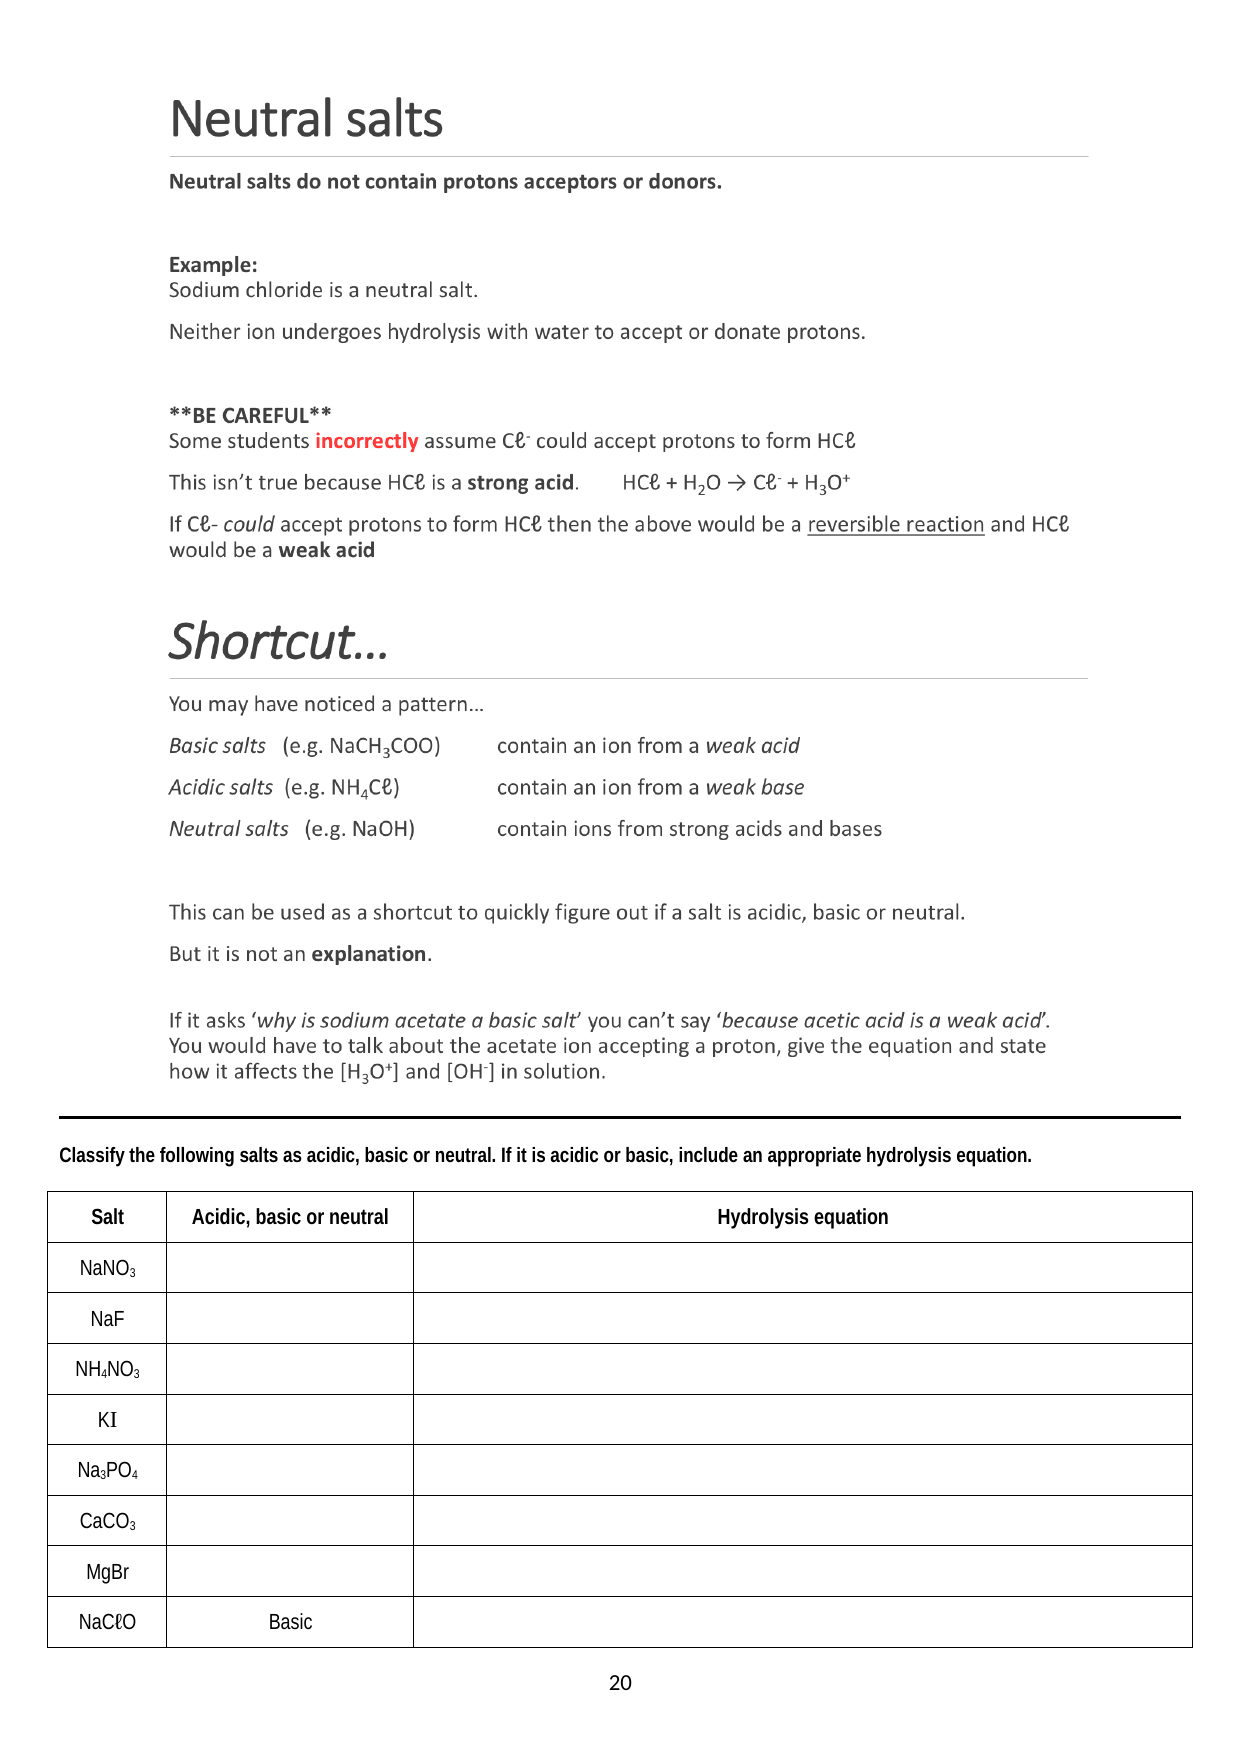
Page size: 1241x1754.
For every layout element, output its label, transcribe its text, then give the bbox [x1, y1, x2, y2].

table_cell [167, 1445, 413, 1495]
table_cell MgBr [48, 1546, 166, 1596]
table_cell NaCℓO [48, 1597, 166, 1647]
table_cell [167, 1344, 413, 1393]
table_cell [414, 1546, 1192, 1596]
picture [59, 88, 1182, 568]
table_cell [414, 1597, 1192, 1647]
table_header Acidic, basic or neutral [167, 1192, 413, 1242]
table_cell NH4NO3 [48, 1344, 166, 1393]
table_cell [167, 1496, 413, 1545]
table_cell [167, 1243, 413, 1292]
text Classify the following salts as acidic, basic or neutral. If it is acidic or basic, include an appropriate hydrolysis equation. [59, 1143, 1181, 1167]
table_cell KI [48, 1395, 166, 1444]
table_cell [414, 1445, 1192, 1495]
table_header Salt [48, 1192, 166, 1242]
picture [59, 615, 1182, 1090]
table_cell CaCO3 [48, 1496, 166, 1545]
table_cell NaF [48, 1293, 166, 1343]
table_cell Na3PO4 [48, 1445, 166, 1495]
table_cell Basic [167, 1597, 413, 1647]
table_cell [167, 1293, 413, 1343]
table_cell [414, 1344, 1192, 1393]
table_cell [167, 1546, 413, 1596]
table_cell NaNO3 [48, 1243, 166, 1292]
table_cell [167, 1395, 413, 1444]
table_cell [414, 1395, 1192, 1444]
table_header Hydrolysis equation [414, 1192, 1192, 1242]
table_cell [414, 1293, 1192, 1343]
table_cell [414, 1496, 1192, 1545]
table_cell [414, 1243, 1192, 1292]
